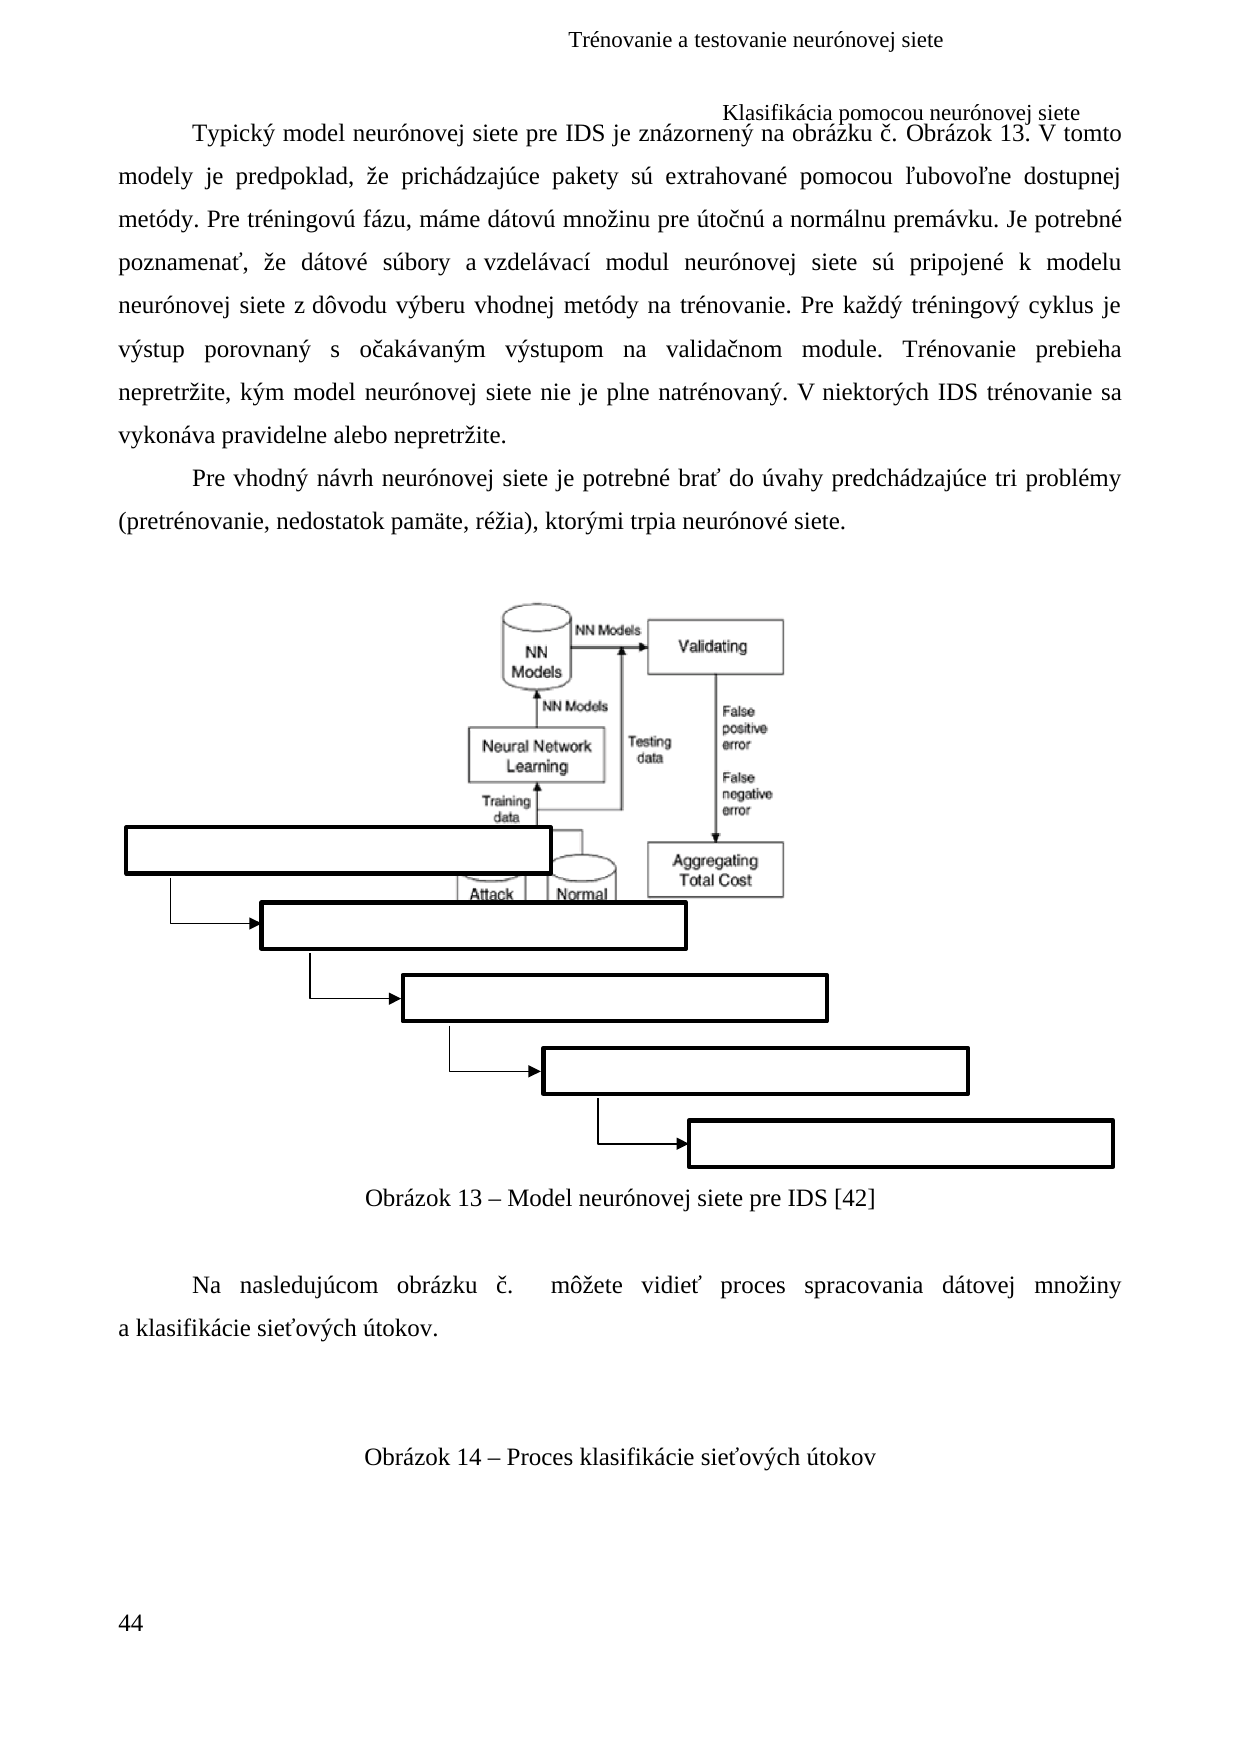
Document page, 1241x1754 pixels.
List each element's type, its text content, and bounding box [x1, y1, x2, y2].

text Obrázok 13 – Model neurónovej siete pre IDS [42] [118, 592, 1122, 1212]
text Pre vhodný návrh neurónovej siete je potrebné brať do úvahy predchádzajúce tri problémy (pretrénovanie, nedostatok pamäte, réžia), ktorými trpia neurónové siete. [118, 463, 1122, 535]
picture [449, 593, 791, 949]
text Obrázok 14 – Proces klasifikácie sieťových útokov [118, 1442, 1122, 1471]
text Typický model neurónovej siete pre IDS je znázornený na obrázku č. 13. V tomto modely je predpoklad, že prichádzajúce pakety sú extrahované pomocou ľubovoľne dostupnej metódy. Pre tréningovú fázu, máme dátovú množinu pre útočnú a normálnu premávku. Je potrebné poznamenať, že dátové súbory a vzdelávací modul neurónovej siete sú pripojené k modelu neurónovej siete z dôvodu výberu vhodnej metódy na trénovanie. Pre každý tréningový cyklus je výstup porovnaný s očakávaným výstupom na validačnom module. Trénovanie prebieha nepretržite, kým model neurónovej siete nie je plne natrénovaný. V niektorých IDS trénovanie sa vykonáva pravidelne alebo nepretržite. [118, 118, 1122, 449]
text Na nasledujúcom obrázku č. 14 môžete vidieť proces spracovania dátovej množiny a klasifikácie sieťových útokov. [118, 1270, 1122, 1342]
